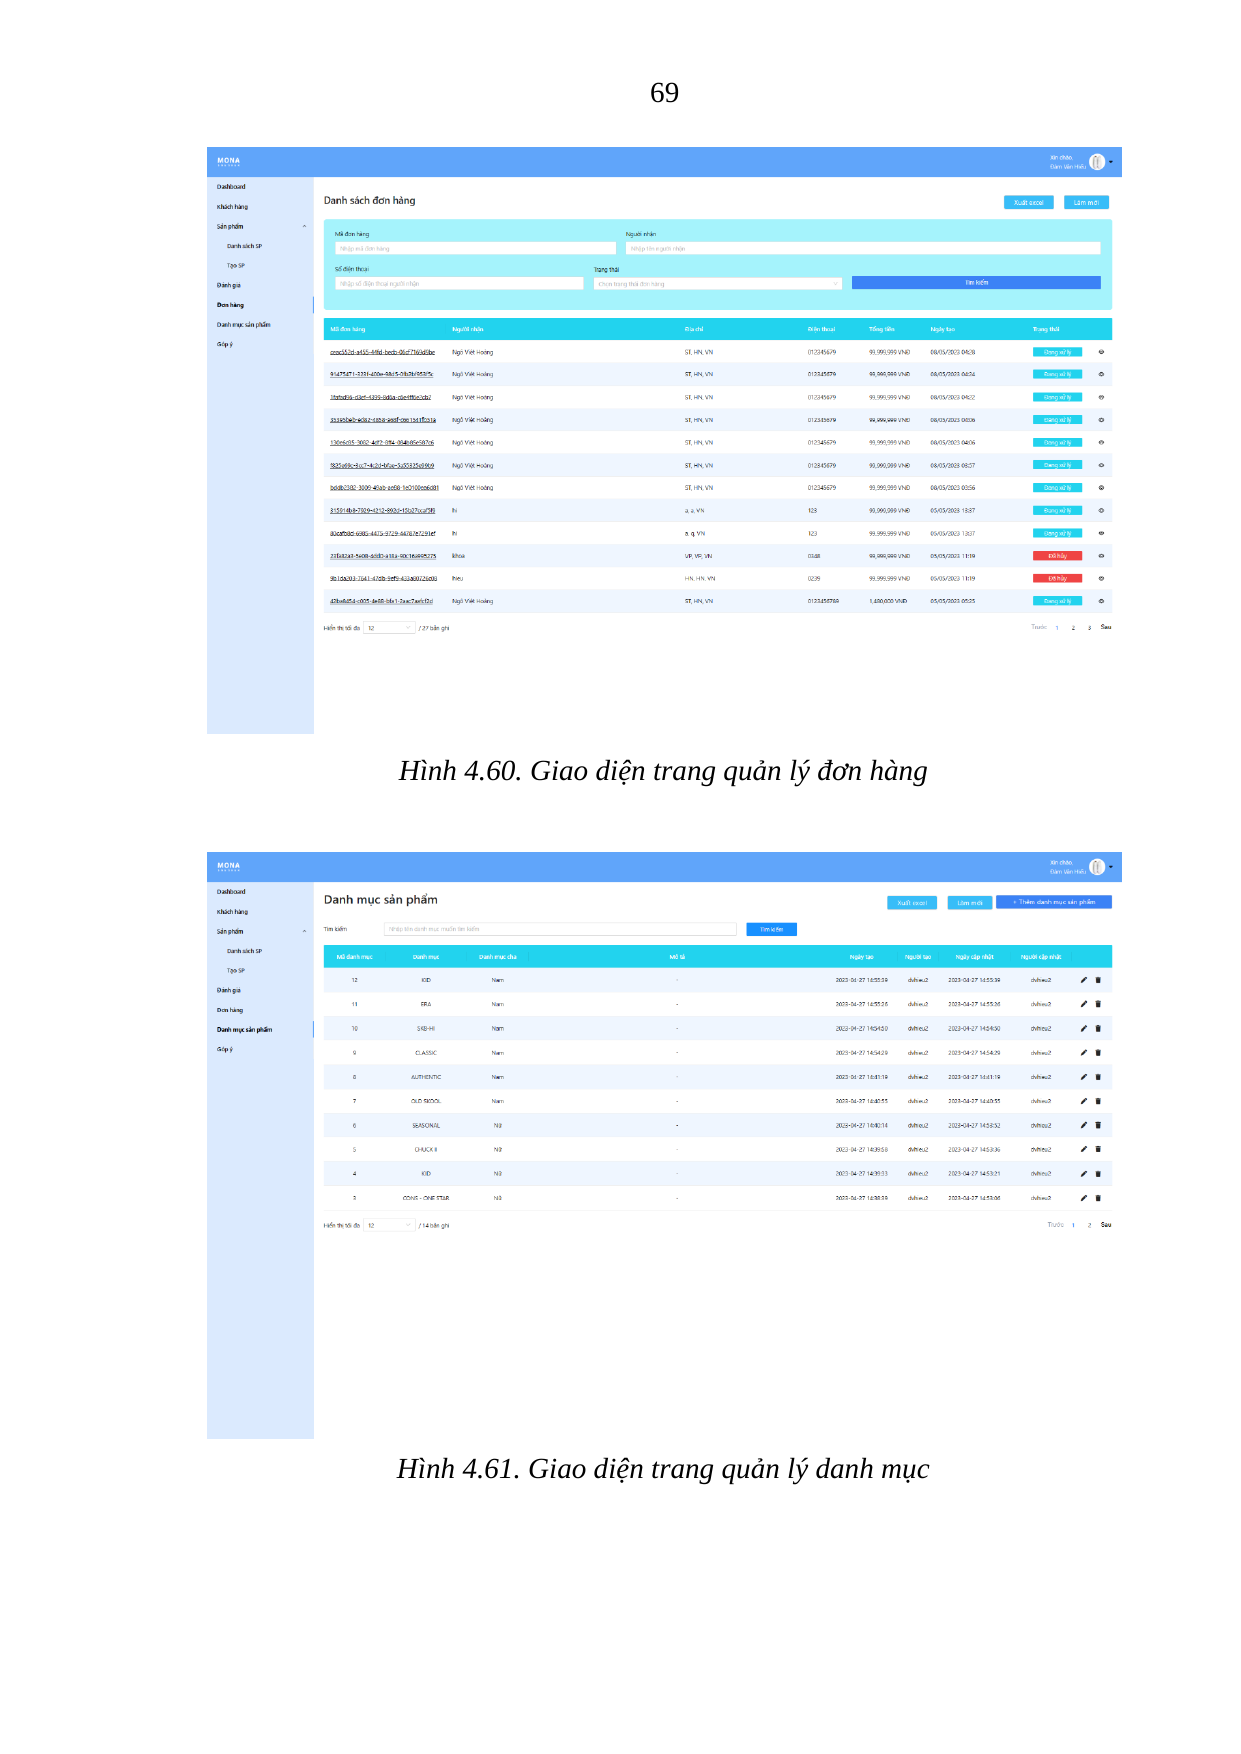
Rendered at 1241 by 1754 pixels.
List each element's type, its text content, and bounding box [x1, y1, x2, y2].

picture [207, 147, 1122, 734]
picture [207, 852, 1122, 1439]
